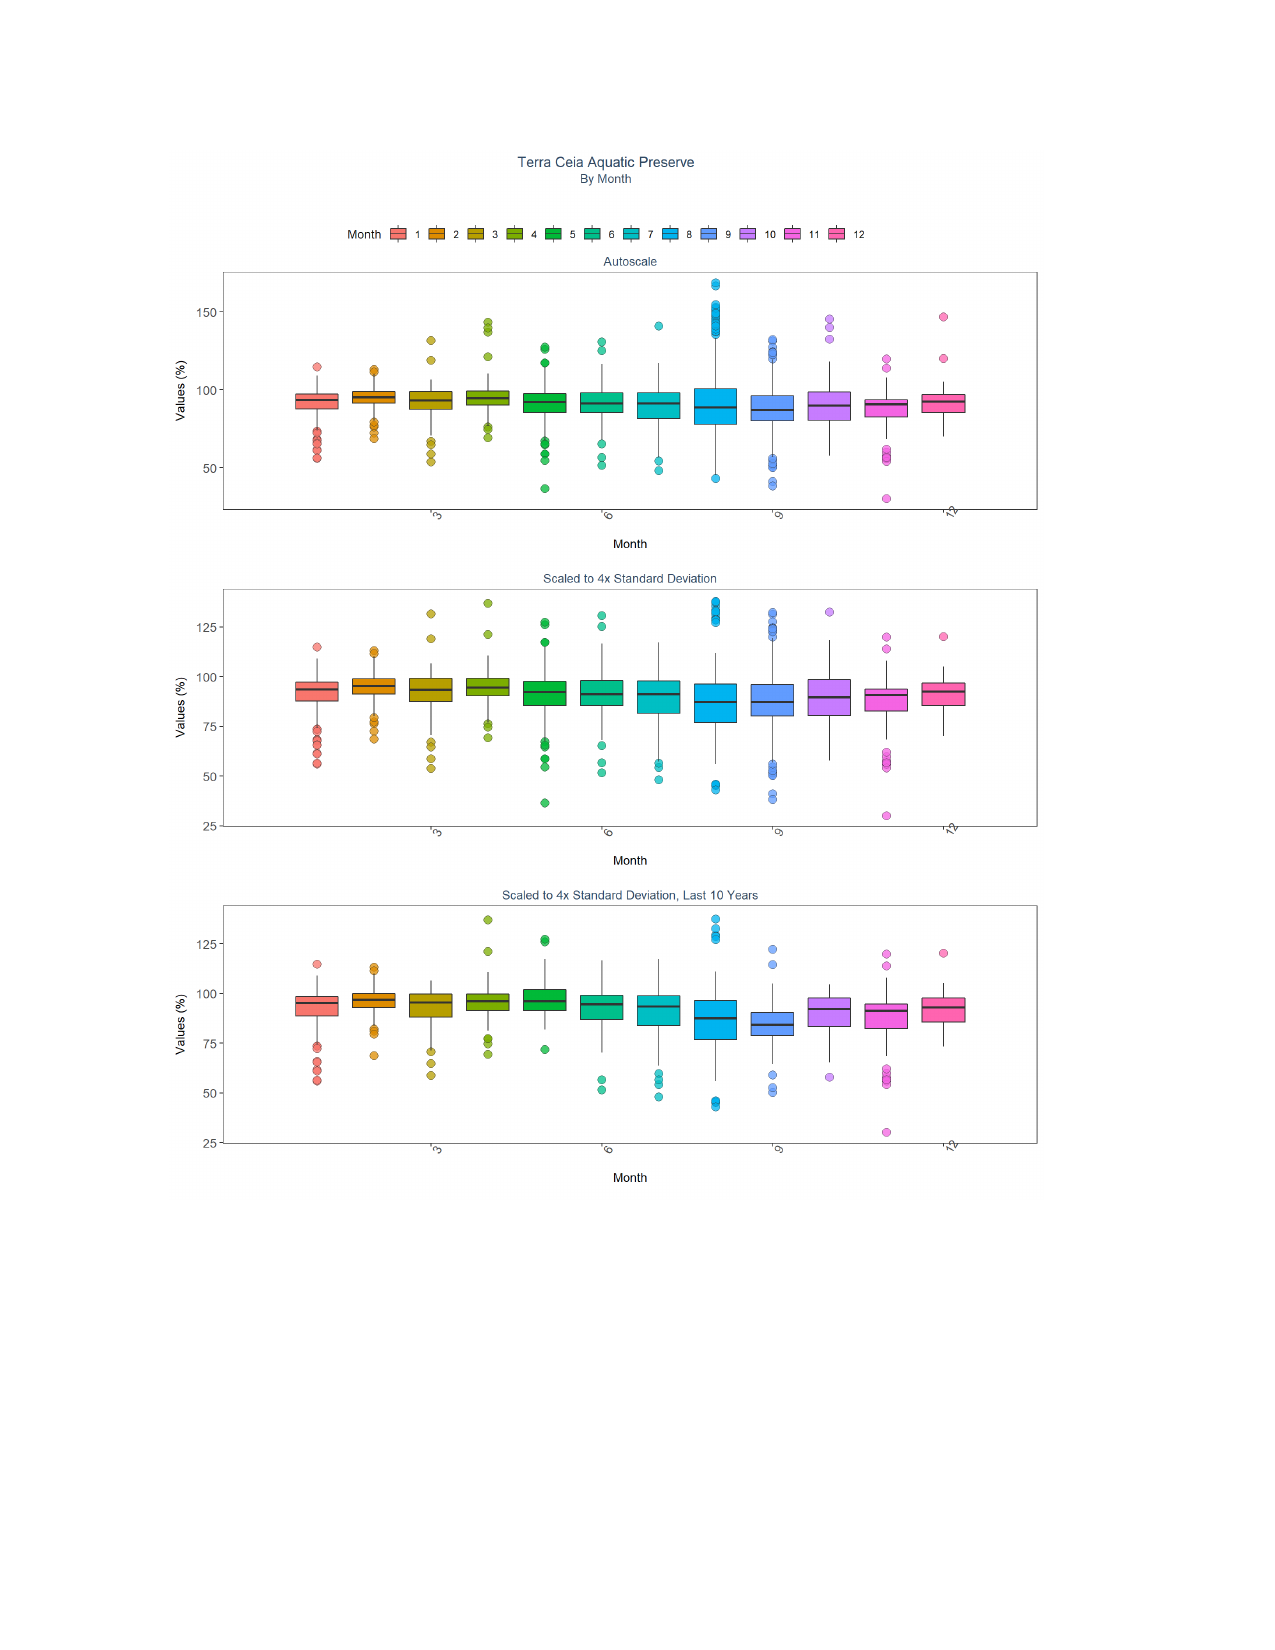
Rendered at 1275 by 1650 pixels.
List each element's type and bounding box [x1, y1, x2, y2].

picture [168, 150, 1044, 1200]
